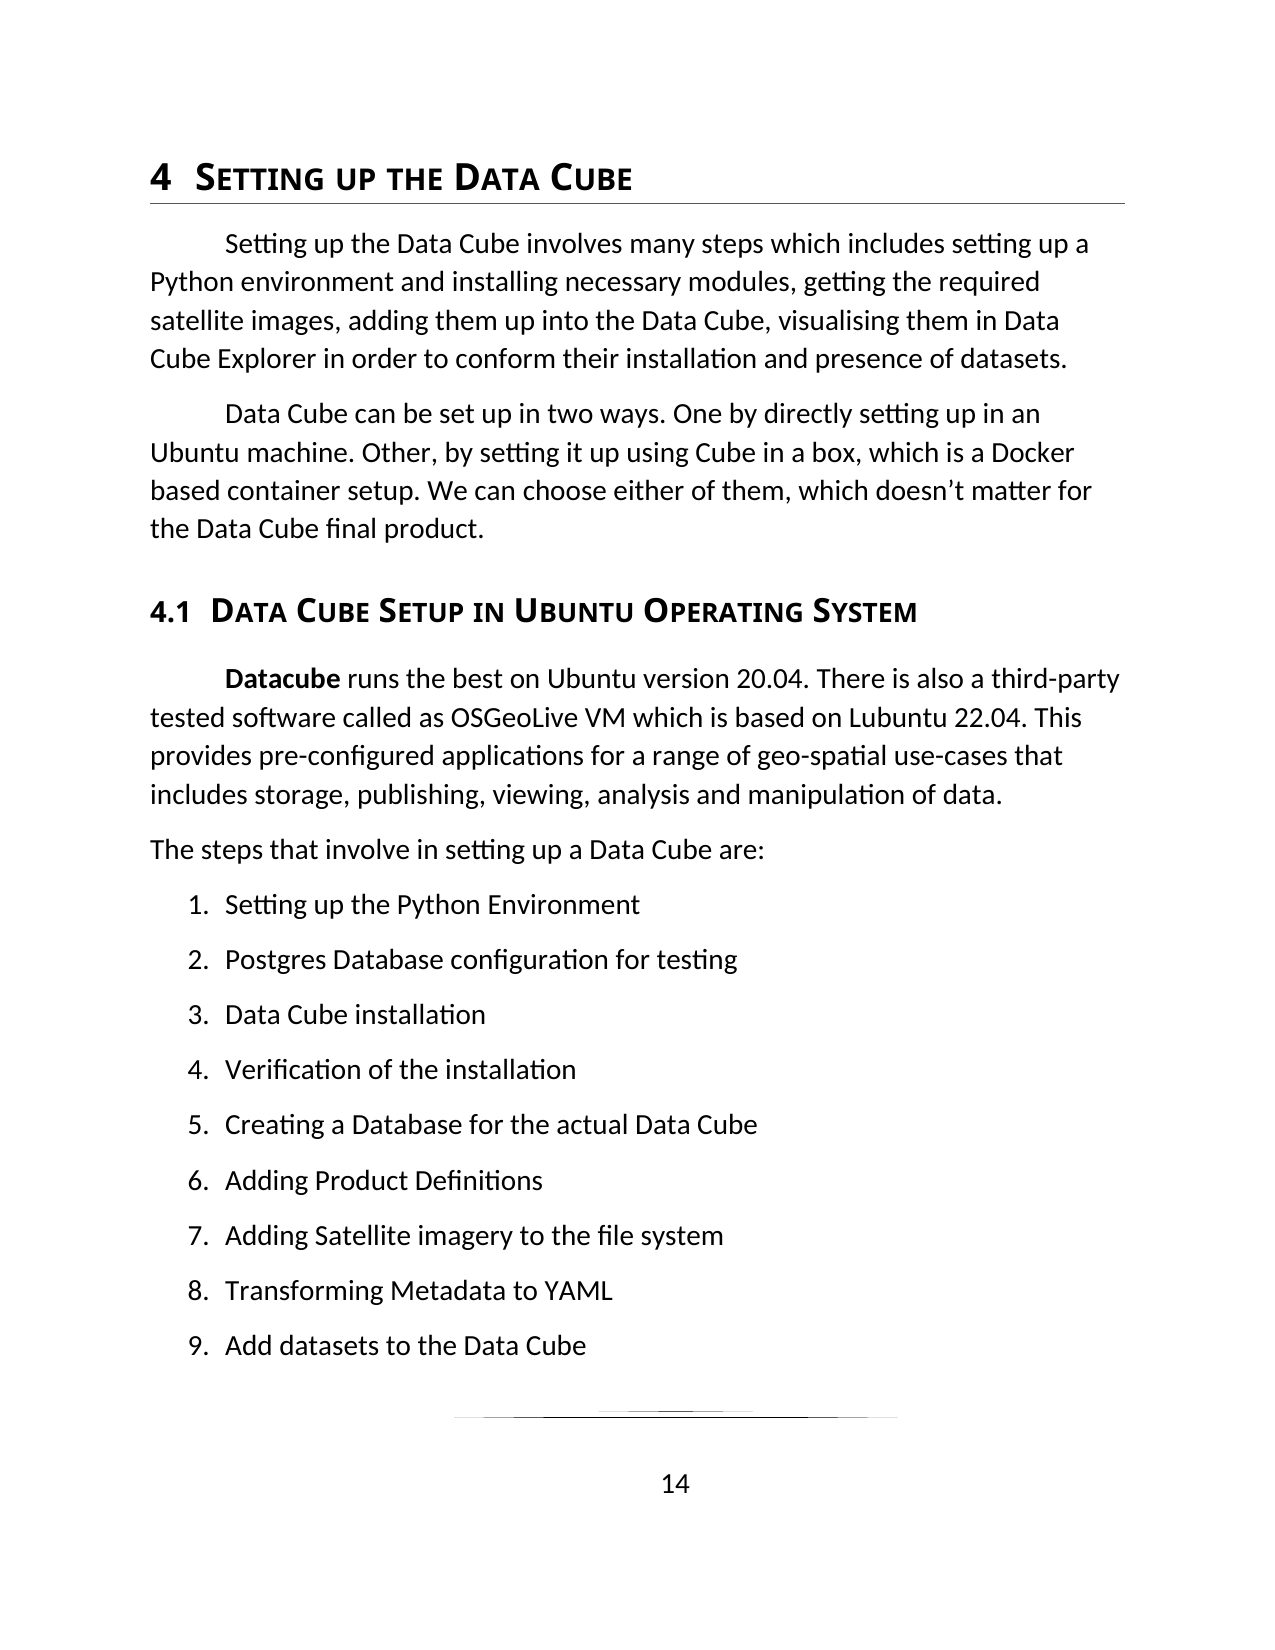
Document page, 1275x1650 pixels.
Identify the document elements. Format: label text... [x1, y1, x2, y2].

text Data Cube can be set up in two ways. One by directly setting up in an Ubuntu machine. Other, by setting it up using Cube in a box, which is a Docker based container setup. We can choose either of them, which doesn’t matter for the Data Cube final product. [150, 395, 1125, 546]
list Add datasets to the Data Cube [187, 1327, 1125, 1362]
subtitle Setting up the Data Cube [150, 150, 1125, 203]
list Transforming Metadata to YAML [187, 1272, 1125, 1307]
list Creating a Database for the actual Data Cube [187, 1106, 1125, 1142]
text Setting up the Data Cube involves many steps which includes setting up a Python environment and installing necessary modules, getting the required satellite images, adding them up into the Data Cube, visualising them in Data Cube Explorer in order to conform their installation and presence of datasets. [150, 225, 1125, 376]
list Data Cube installation [187, 996, 1125, 1032]
text Datacube runs the best on Ubuntu version 20.04. There is also a third-party tested software called as OSGeoLive VM which is based on Lubuntu 22.04. This provides pre-configured applications for a range of geo-spatial use-cases that includes storage, publishing, viewing, analysis and manipulation of data. [150, 661, 1125, 811]
list Setting up the Python Environment [187, 886, 1125, 922]
list Postgres Database configuration for testing [187, 941, 1125, 977]
list Adding Satellite imagery to the file system [187, 1217, 1125, 1252]
subtitle Data Cube Setup in Ubuntu Operating System [150, 587, 1125, 632]
list Adding Product Definitions [187, 1162, 1125, 1197]
text The steps that involve in setting up a Data Cube are: [150, 831, 1125, 867]
list Verification of the installation [187, 1051, 1125, 1087]
